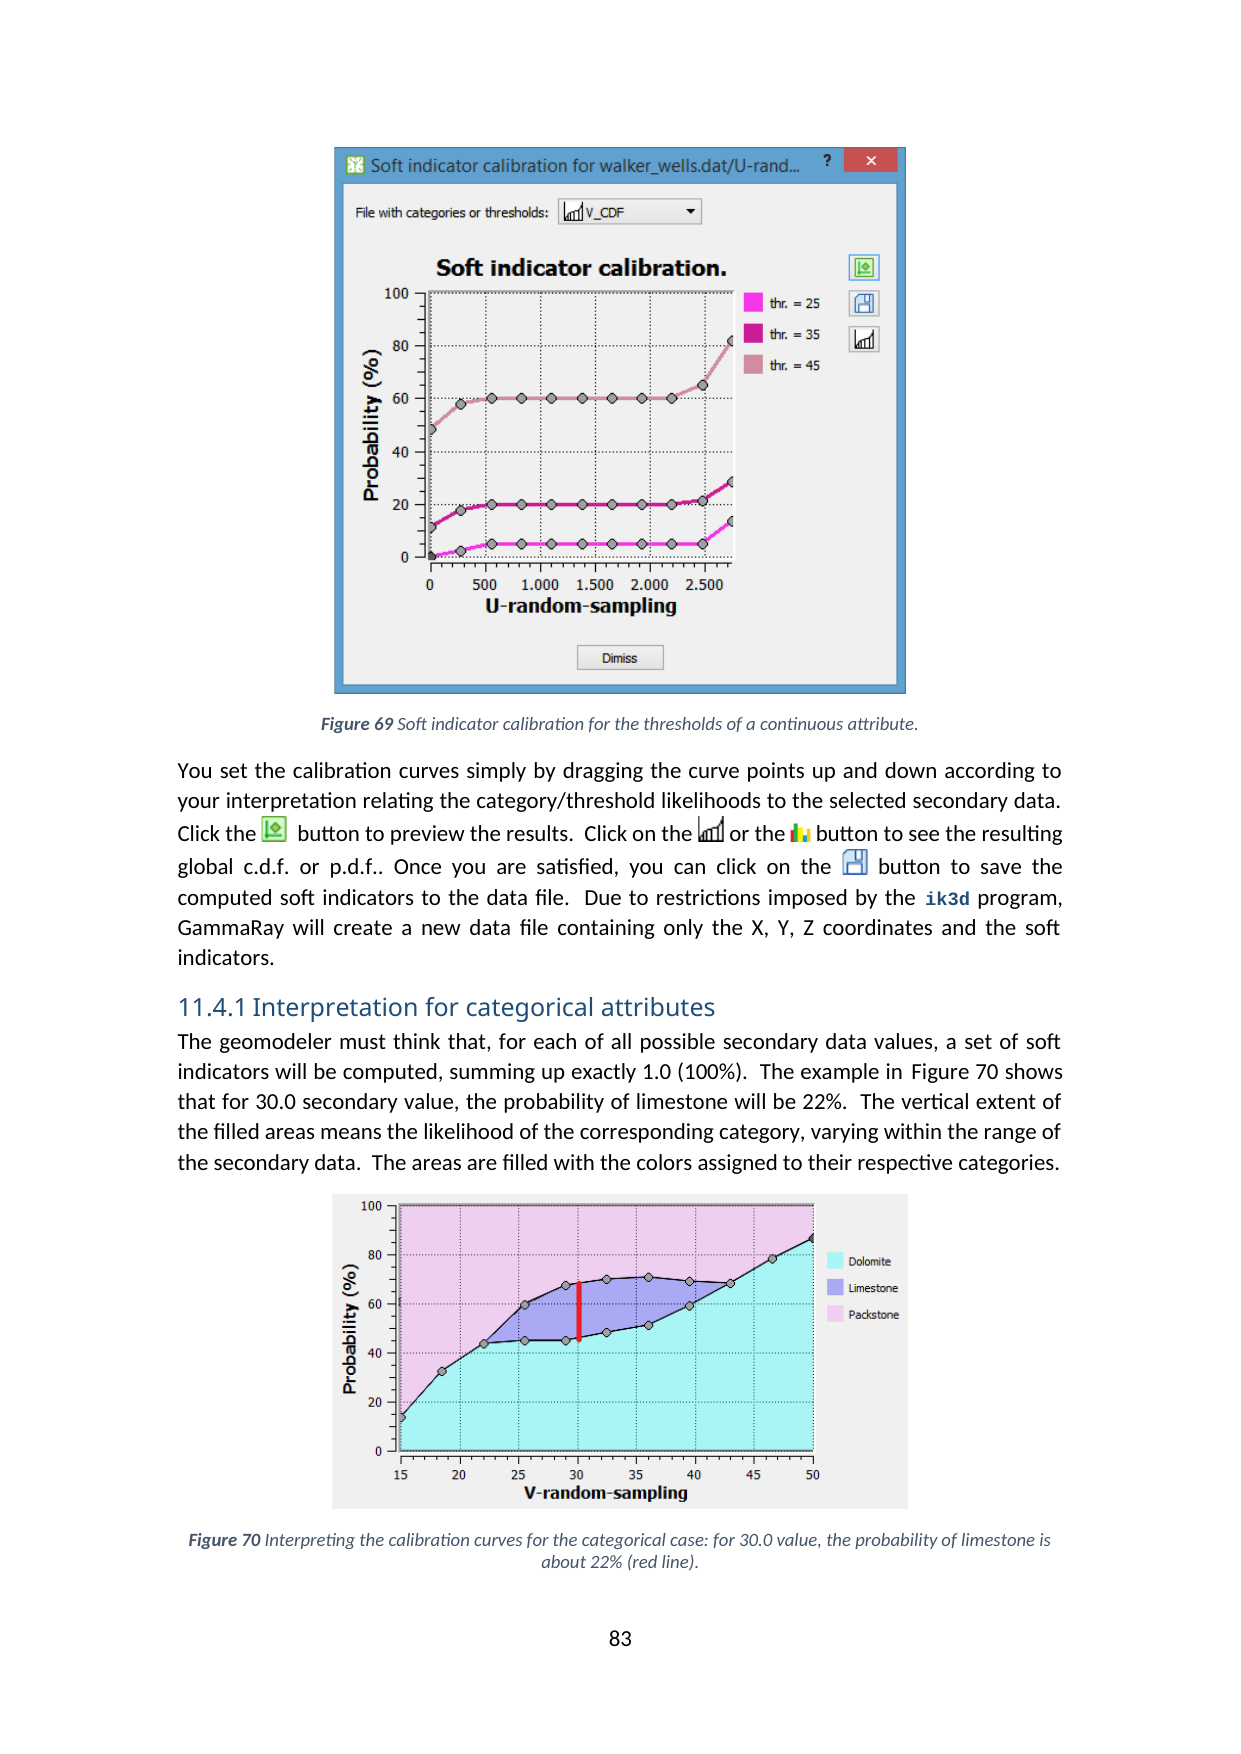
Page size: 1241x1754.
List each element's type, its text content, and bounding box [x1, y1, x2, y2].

subtitle Interpretation for categorical attributes [177, 990, 1063, 1024]
picture [334, 147, 906, 694]
text Figure 69 Soft indicator calibration for the thresholds of a continuous attribute. [177, 712, 1063, 735]
picture [698, 816, 724, 842]
text The geomodeler must think that, for each of all possible secondary data values, a set of soft indicators will be computed, summing up exactly 1.0 (100%). The example in Figure 66 shows that for 30.0 secondary value, the probability of limestone will be 22%. The vertical extent of the filled areas means the likelihood of the corresponding category, varying within the range of the secondary data. The areas are filled with the colors assigned to their respective categories. [177, 1027, 1063, 1176]
picture [332, 1194, 909, 1509]
text You set the calibration curves simply by dragging the curve points up and down according to your interpretation relating the category/threshold likelihoods to the selected secondary data. Click the button to preview the results. Click on the or the button to see the resulting global c.d.f. or p.d.f.. Once you are satisfied, you can click on the button to save the computed soft indicators to the data file. Due to restrictions imposed by the ik3d program, GammaRay will create a new data file containing only the X, Y, Z coordinates and the soft indicators. [177, 756, 1063, 971]
picture [842, 849, 868, 875]
picture [261, 816, 287, 842]
text Figure 70 Interpreting the calibration curves for the categorical case: for 30.0 value, the probability of limestone is about 22% (red line). [177, 1528, 1063, 1573]
picture [790, 821, 811, 842]
